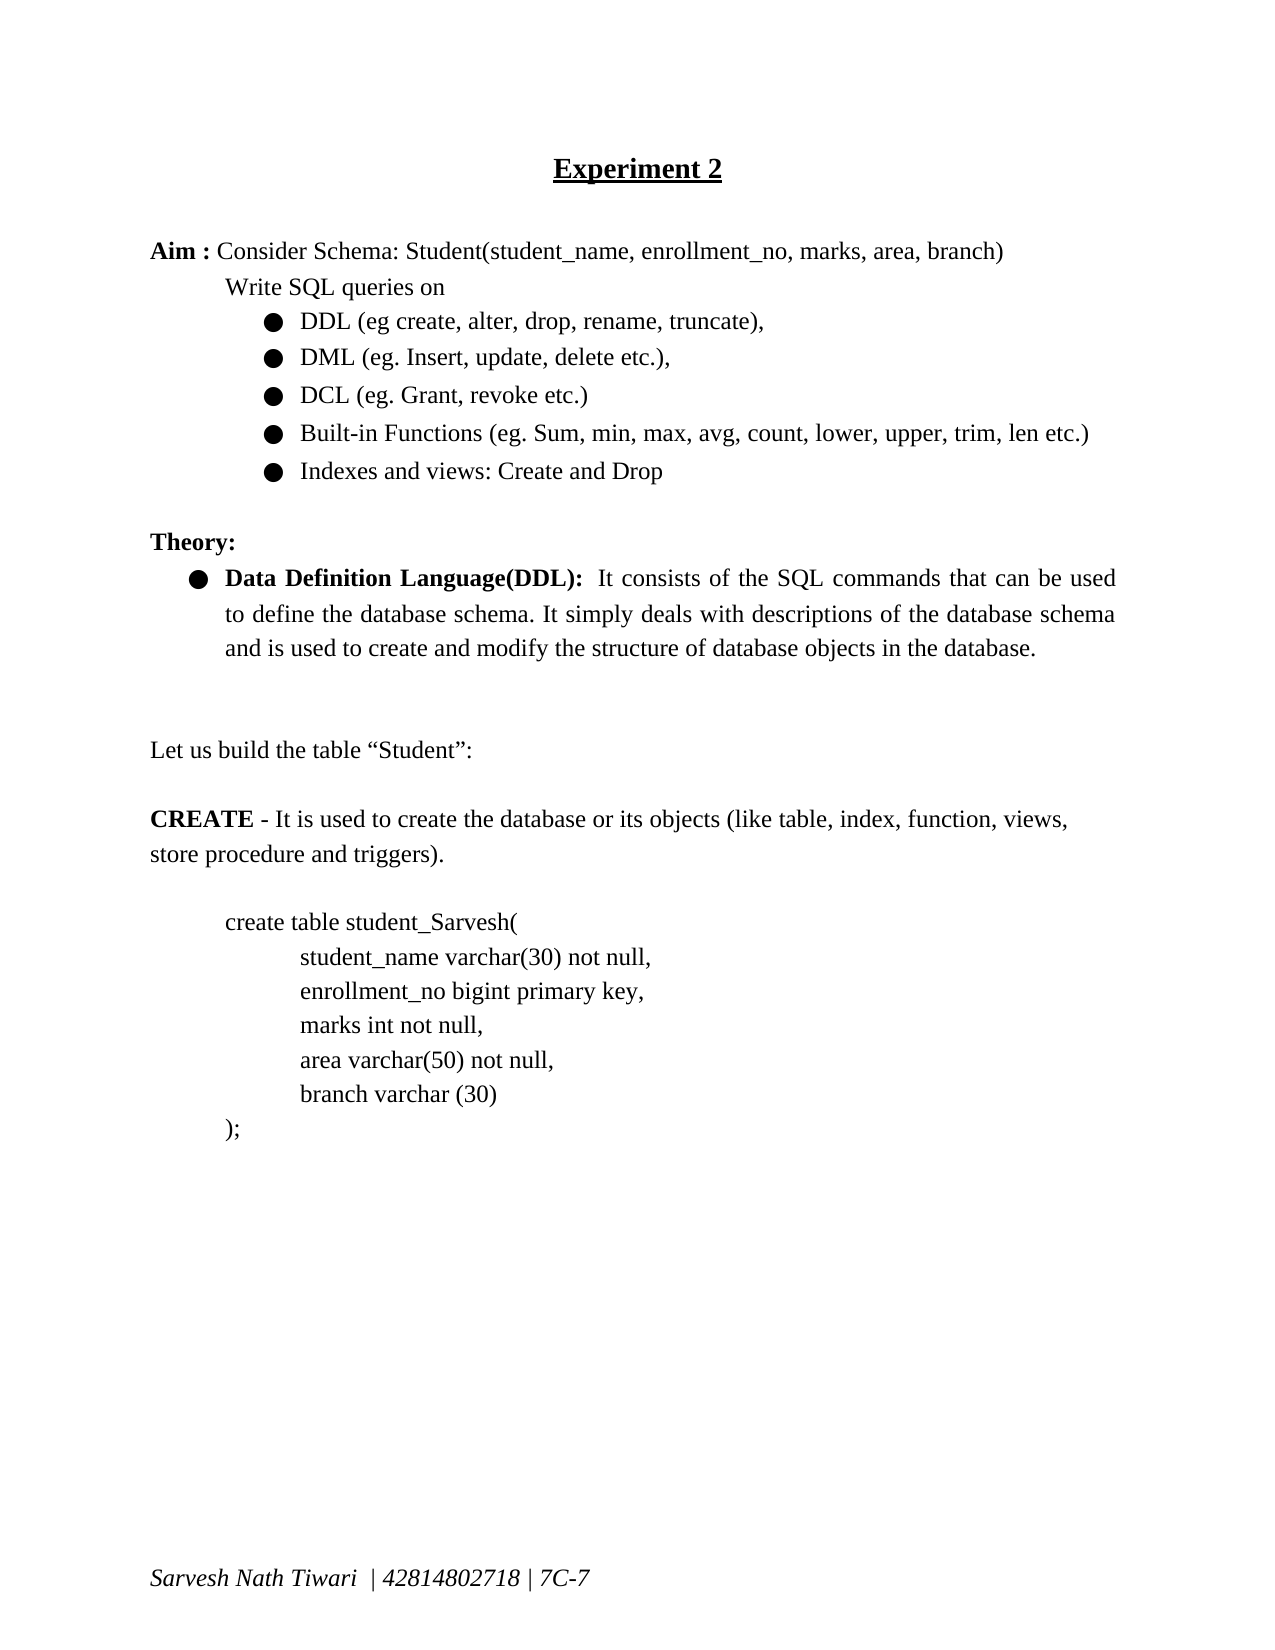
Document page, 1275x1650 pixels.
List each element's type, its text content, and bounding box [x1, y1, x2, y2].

subtitle Experiment 2 [352, 151, 924, 184]
list Data Definition Language(DDL): It consists of the SQL commands that can be used to define the database schema. It simply deals with descriptions of the database schema and is used to create and modify the structure of database objects in the database. [187, 559, 1116, 661]
list DDL (eg create, alter, drop, rename, truncate), [262, 308, 1237, 335]
subtitle Theory: [150, 527, 1237, 556]
text Aim : Consider Schema: Student(student_name, enrollment_no, marks, area, branch) Write SQL queries on [150, 236, 1006, 301]
text CREATE - It is used to create the database or its objects (like table, index, function, views, store procedure and triggers). [150, 804, 1121, 867]
list Indexes and views: Create and Drop [262, 453, 1237, 487]
text ); [225, 1114, 1237, 1142]
text create table student_Sarvesh( student_name varchar(30) not null, enrollment_no bigint primary key, marks int not null, [225, 907, 653, 1039]
text area varchar(50) not null, branch varchar (30) [300, 1045, 556, 1108]
list Built-in Functions (eg. Sum, min, max, avg, count, lower, upper, trim, len etc.) [262, 415, 1237, 449]
list DML (eg. Insert, update, delete etc.), [262, 339, 1237, 373]
text Let us build the table “Student”: [150, 735, 1237, 764]
list DCL (eg. Grant, revoke etc.) [262, 377, 1237, 411]
